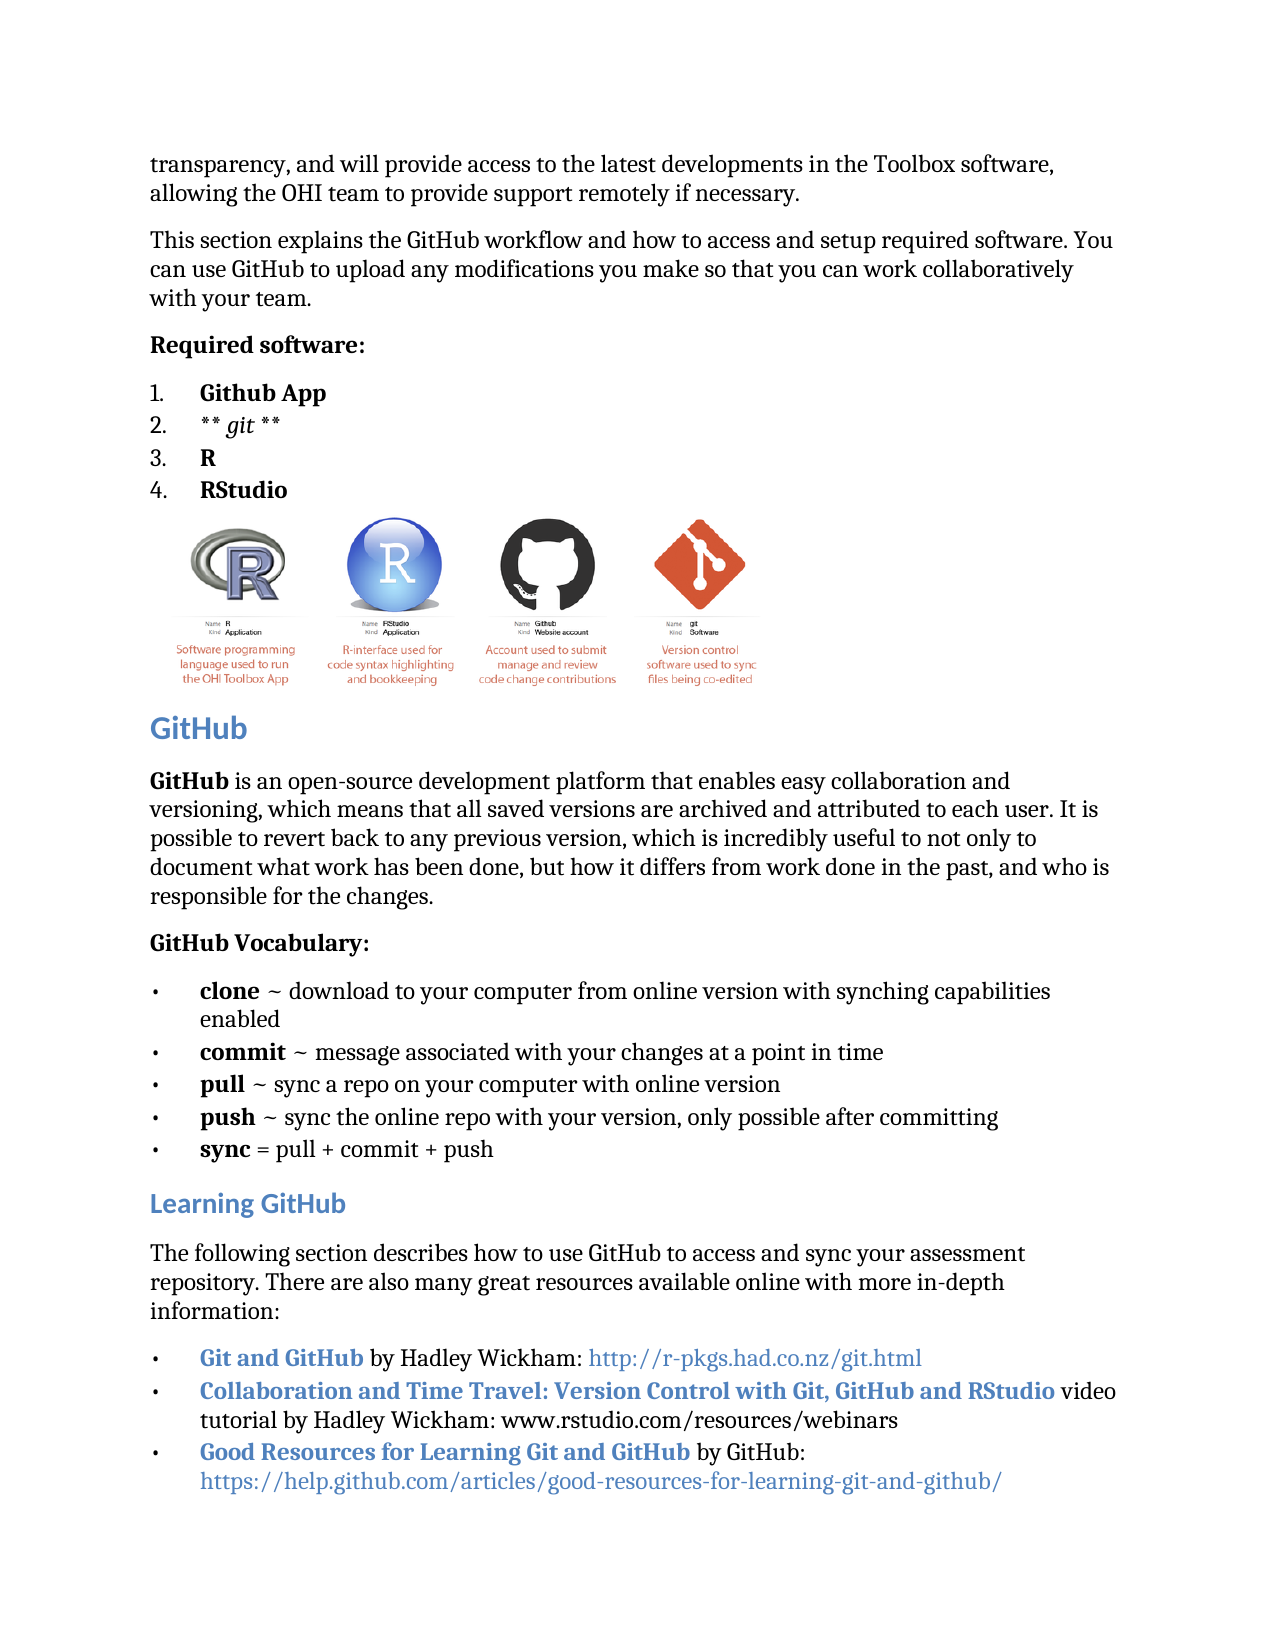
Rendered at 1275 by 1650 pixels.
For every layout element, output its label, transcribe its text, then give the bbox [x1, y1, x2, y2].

list RStudio [150, 476, 1125, 505]
text Required software: [150, 331, 1125, 360]
list pull ~ sync a repo on your computer with online version [150, 1070, 1125, 1099]
list push ~ sync the online repo with your version, only possible after committing [150, 1103, 1125, 1132]
subtitle GitHub [150, 707, 1125, 748]
list sync = pull + commit + push [150, 1135, 1125, 1164]
list Good Resources for Learning Git and GitHub by GitHub: https://help.github.com/articles/good-resources-for-learning-git-and-github/ [150, 1438, 1125, 1496]
text GitHub Vocabulary: [150, 929, 1125, 958]
list clone ~ download to your computer from online version with synching capabilities enabled [150, 977, 1125, 1034]
list Collaboration and Time Travel: Version Control with Git, GitHub and RStudio video tutorial by Hadley Wickham: www.rstudio.com/resources/webinars [150, 1377, 1125, 1434]
list Git and GitHub by Hadley Wickham: http://r-pkgs.had.co.nz/git.html [150, 1344, 1125, 1373]
list R [150, 444, 1125, 472]
text This section explains the GitHub workflow and how to access and setup required software. You can use GitHub to upload any modifications you make so that you can work collaboratively with your team. [150, 226, 1125, 312]
text GitHub is an open-source development platform that enables easy collaboration and versioning, which means that all saved versions are archived and attributed to each user. It is possible to revert back to any previous version, which is incredibly useful to not only to document what work has been done, but how it differs from work done in the past, and who is responsible for the changes. [150, 767, 1125, 910]
list ** git ** [150, 411, 1125, 440]
subtitle Learning GitHub [150, 1185, 1125, 1221]
picture [168, 515, 761, 687]
text The following section describes how to use GitHub to access and sync your assessment repository. There are also many great resources available online with more in-depth information: [150, 1239, 1125, 1326]
list Github App [150, 379, 1125, 407]
list commit ~ message associated with your changes at a point in time [150, 1038, 1125, 1067]
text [150, 150, 1125, 207]
